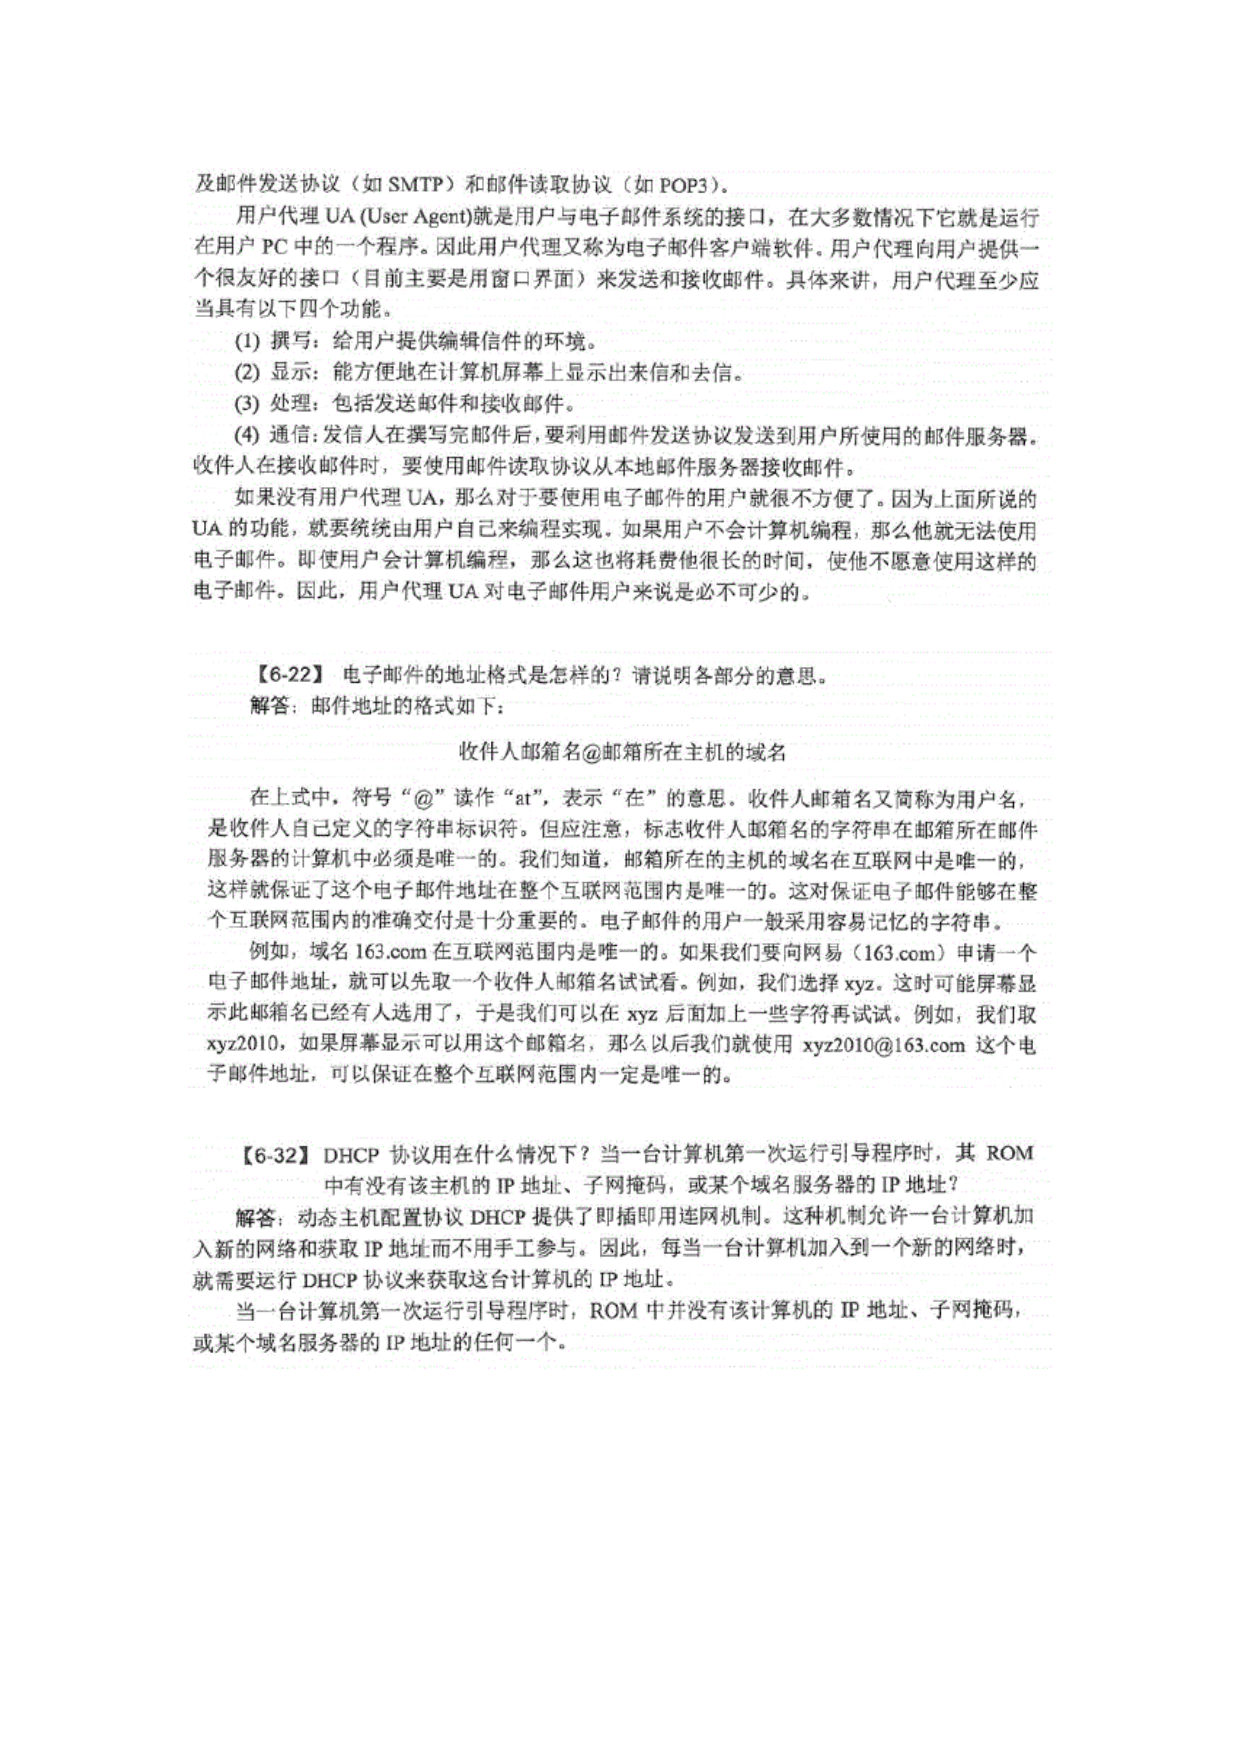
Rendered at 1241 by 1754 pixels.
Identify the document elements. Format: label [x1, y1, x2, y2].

picture [187, 649, 1053, 1088]
picture [187, 162, 1053, 610]
picture [187, 1137, 1053, 1369]
